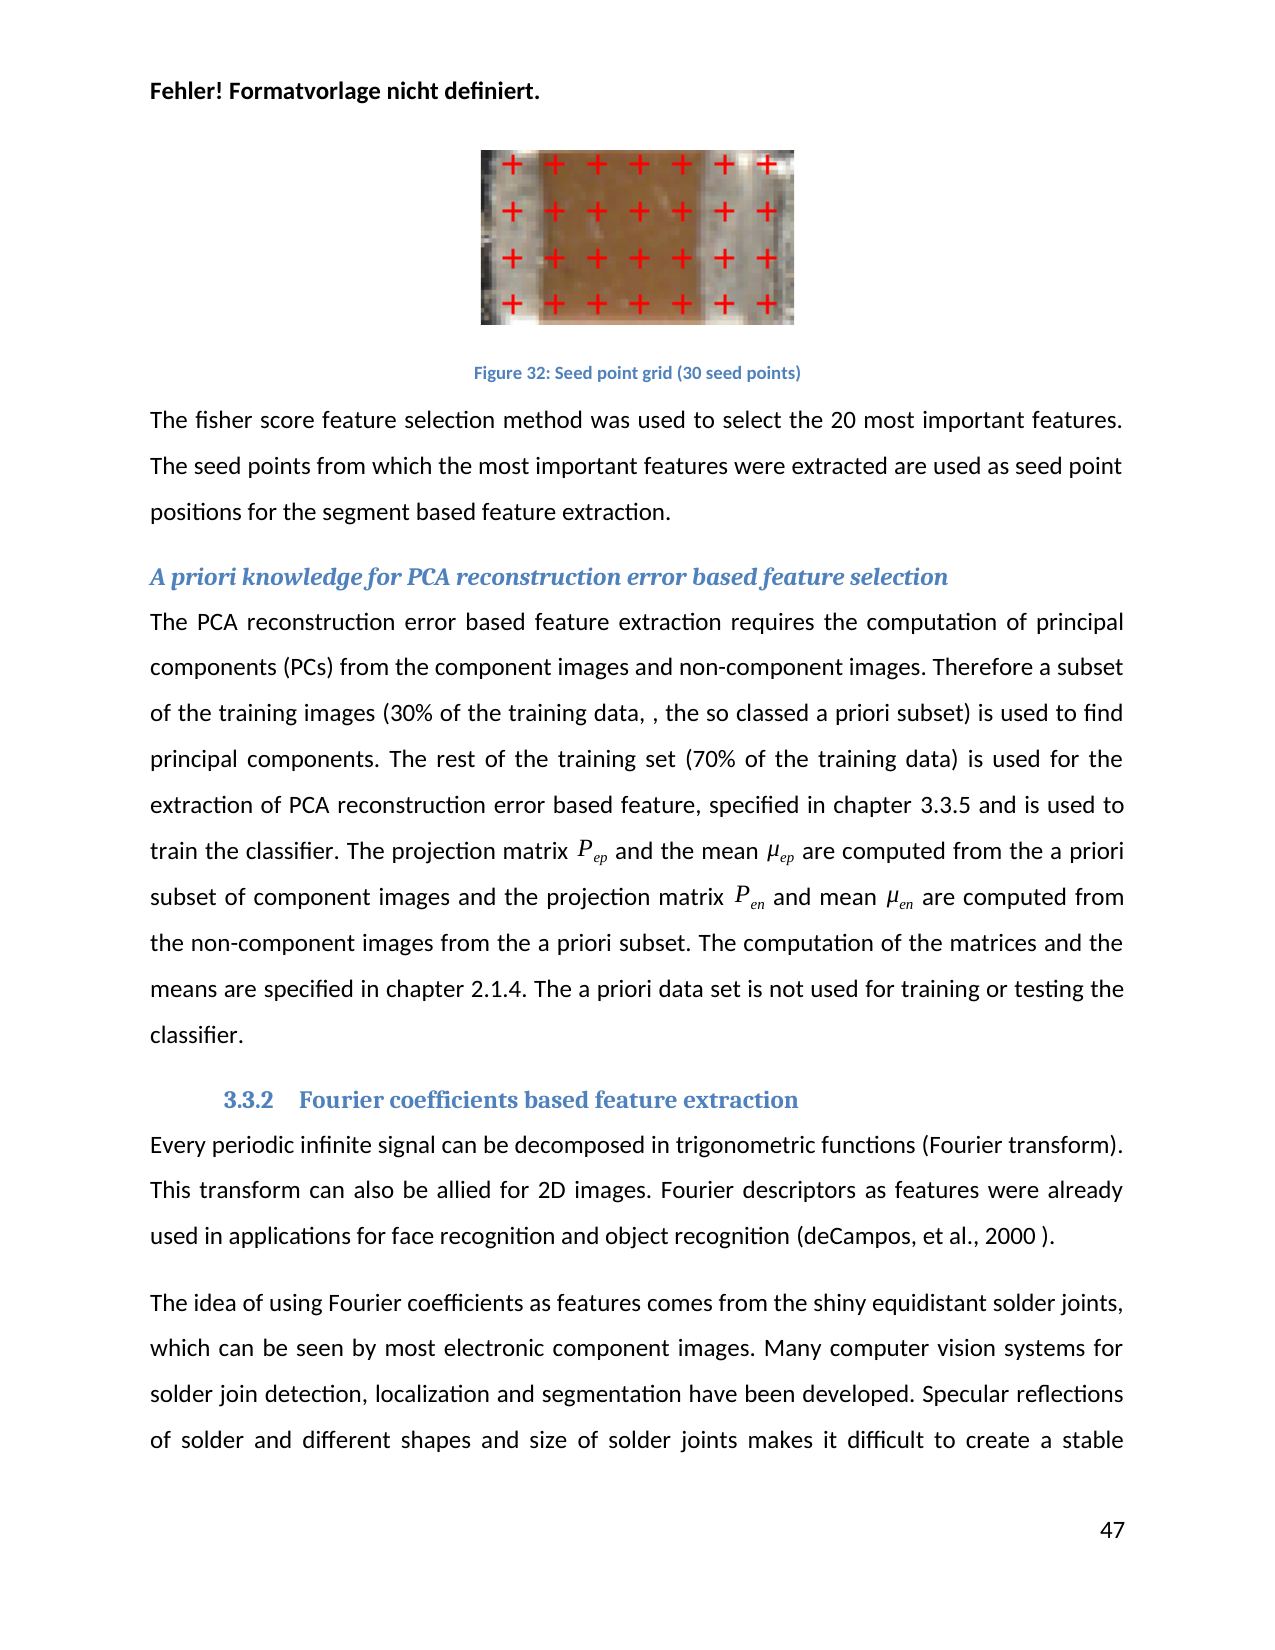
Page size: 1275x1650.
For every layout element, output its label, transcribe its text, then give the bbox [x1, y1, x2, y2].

text The fisher score feature selection method was used to select the 20 most important features. The seed points from which the most important features were extracted are used as seed point positions for the segment based feature extraction. [150, 405, 1125, 527]
text The PCA reconstruction error based feature extraction requires the computation of principal components (PCs) from the component images and non-component images. Therefore a subset of the training images (30% of the training data, , the so classed a priori subset) is used to find principal components. The rest of the training set (70% of the training data) is used for the extraction of PCA reconstruction error based feature, specified in chapter 3.3.5 and is used to train the classifier. The projection matrix and the mean are computed from the a priori subset of component images and the projection matrix and mean are computed from the non-component images from the a priori subset. The computation of the matrices and the means are specified in chapter 2.1.4. The a priori data set is not used for training or testing the classifier. [150, 606, 1125, 1049]
picture [480, 150, 795, 325]
text Figure 32: Seed point grid (30 seed points) [150, 361, 1125, 384]
subtitle Fourier coefficients based feature extraction [224, 1086, 1125, 1114]
text Every periodic infinite signal can be decomposed in trigonometric functions (Fourier transform). This transform can also be allied for 2D images. Fourier descriptors as features were already used in applications for face recognition and object recognition . [150, 1129, 1125, 1251]
subtitle A priori knowledge for PCA reconstruction error based feature selection [150, 563, 1125, 591]
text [150, 1287, 1125, 1454]
